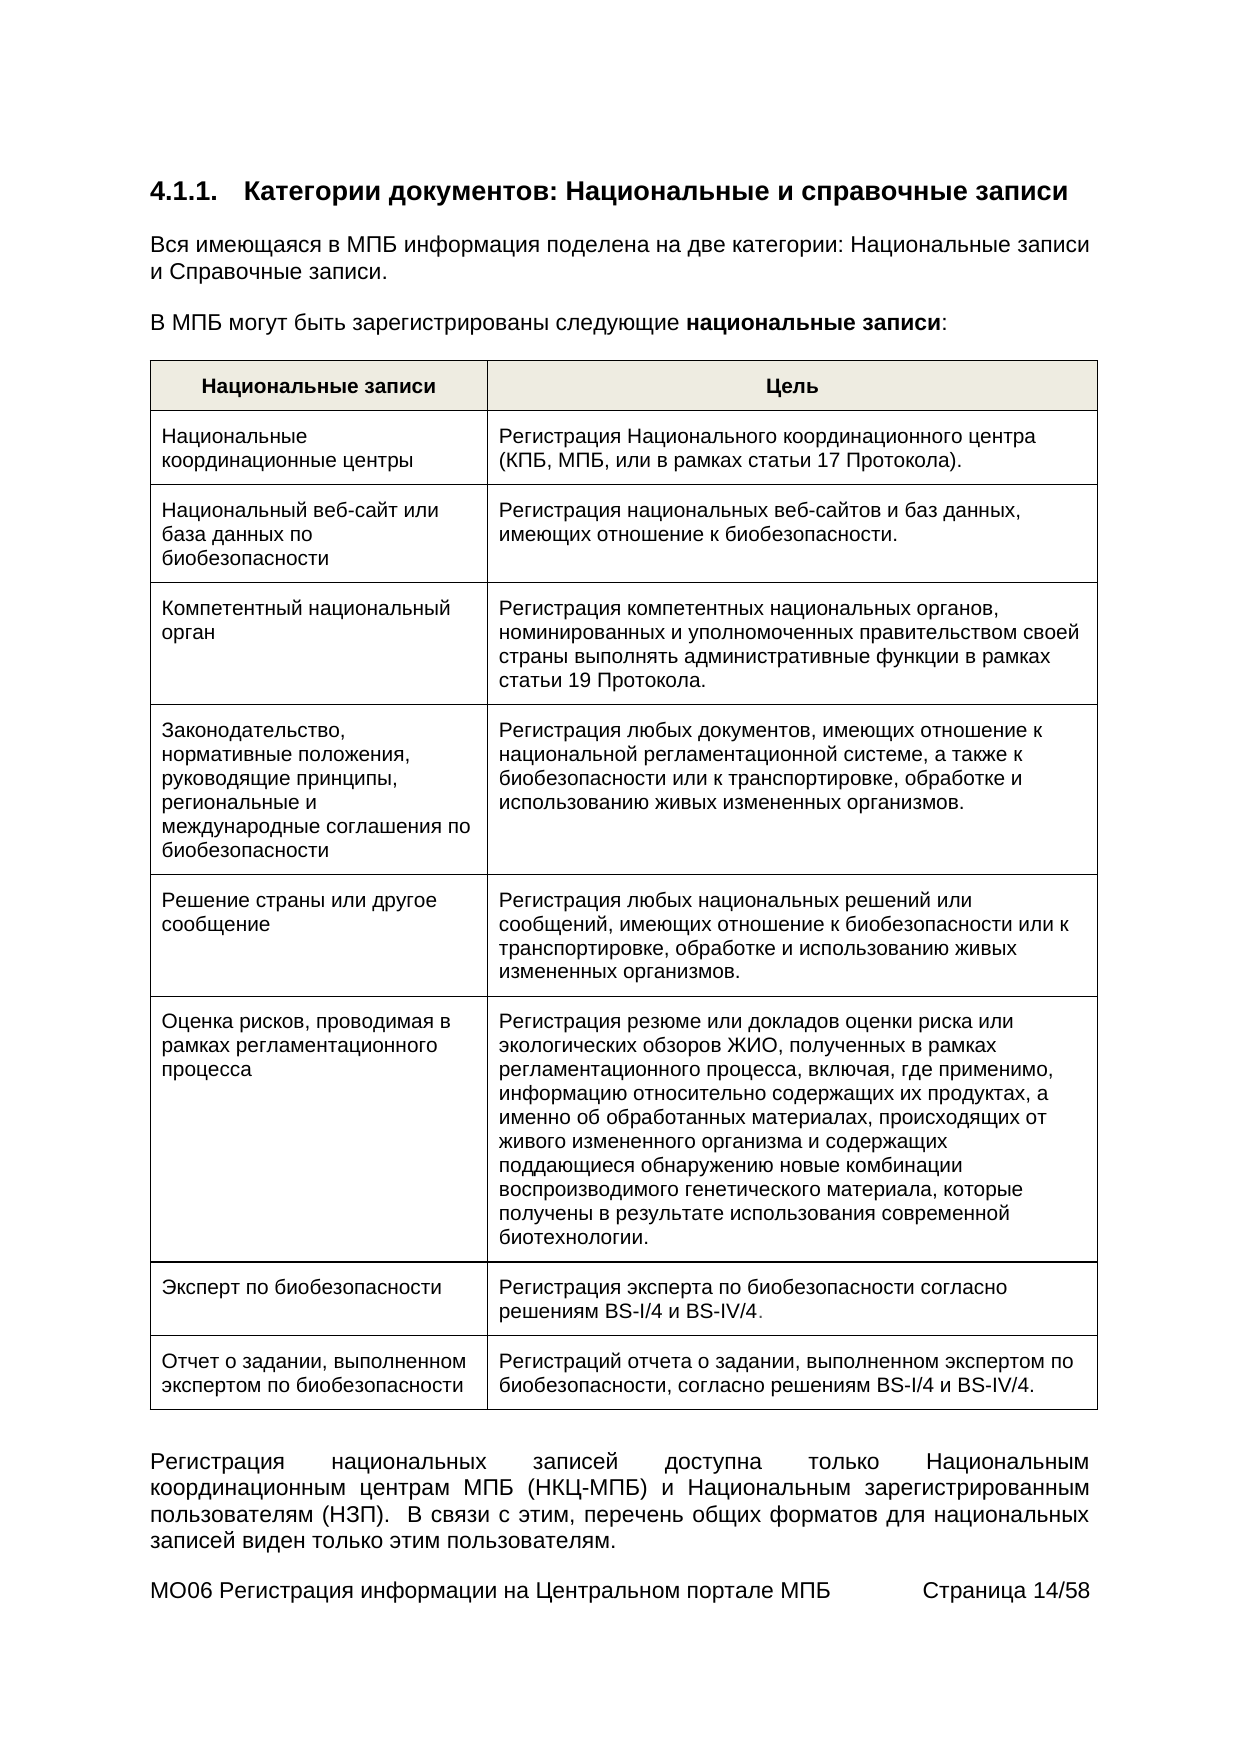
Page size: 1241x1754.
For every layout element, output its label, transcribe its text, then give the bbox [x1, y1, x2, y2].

table_cell Решение страны или другое сообщение [151, 875, 487, 996]
table_cell Регистрация любых национальных решений или сообщений, имеющих отношение к биобезопасности или к транспортировке, обработке и использованию живых измененных организмов. [488, 875, 1097, 996]
text В МПБ могут быть зарегистрированы следующие национальные записи: [150, 309, 1090, 335]
table_cell Компетентный национальный орган [151, 583, 487, 704]
table_header Цель [488, 361, 1097, 410]
table_header Национальные записи [151, 361, 487, 410]
table_cell Регистрация компетентных национальных органов, номинированных и уполномоченных правительством своей страны выполнять административные функции в рамках статьи 19 Протокола. [488, 583, 1097, 704]
text Регистрация национальных записей доступна только Национальным координационным центрам МПБ (НКЦ-МПБ) и Национальным зарегистрированным пользователям (НЗП). В связи с этим, перечень общих форматов для национальных записей виден только этим пользователям. [150, 1448, 1090, 1553]
table_cell Национальный веб-сайт или база данных по биобезопасности [151, 485, 487, 582]
table_cell Регистрация Национального координационного центра (КПБ, МПБ, или в рамках статьи 17 Протокола). [488, 411, 1097, 484]
table_cell Оценка рисков, проводимая в рамках регламентационного процесса [151, 997, 487, 1261]
subtitle Категории документов: Национальные и справочные записи [150, 175, 1090, 206]
table_cell Регистрация эксперта по биобезопасности согласно решениям BS-I/4 и BS-IV/4. [488, 1263, 1097, 1335]
table_cell Регистрация резюме или докладов оценки риска или экологических обзоров ЖИО, полученных в рамках регламентационного процесса, включая, где применимо, информацию относительно содержащих их продуктах, а именно об обработанных материалах, происходящих от живого измененного организма и содержащих поддающиеся обнаружению новые комбинации воспроизводимого генетического материала, которые получены в результате использования современной биотехнологии. [488, 997, 1097, 1261]
table_cell Отчет о задании, выполненном экспертом по биобезопасности [151, 1336, 487, 1409]
text Вся имеющаяся в МПБ информация поделена на две категории: Национальные записи и Справочные записи. [150, 231, 1090, 284]
table_cell Эксперт по биобезопасности [151, 1263, 487, 1335]
table_cell Национальные координационные центры [151, 411, 487, 484]
table_cell Законодательство, нормативные положения, руководящие принципы, региональные и международные соглашения по биобезопасности [151, 705, 487, 874]
table_cell Регистрация любых документов, имеющих отношение к национальной регламентационной системе, а также к биобезопасности или к транспортировке, обработке и использованию живых измененных организмов. [488, 705, 1097, 874]
table_cell Регистраций отчета о задании, выполненном экспертом по биобезопасности, согласно решениям BS-I/4 и BS-IV/4. [488, 1336, 1097, 1409]
table_cell Регистрация национальных веб-сайтов и баз данных, имеющих отношение к биобезопасности. [488, 485, 1097, 582]
